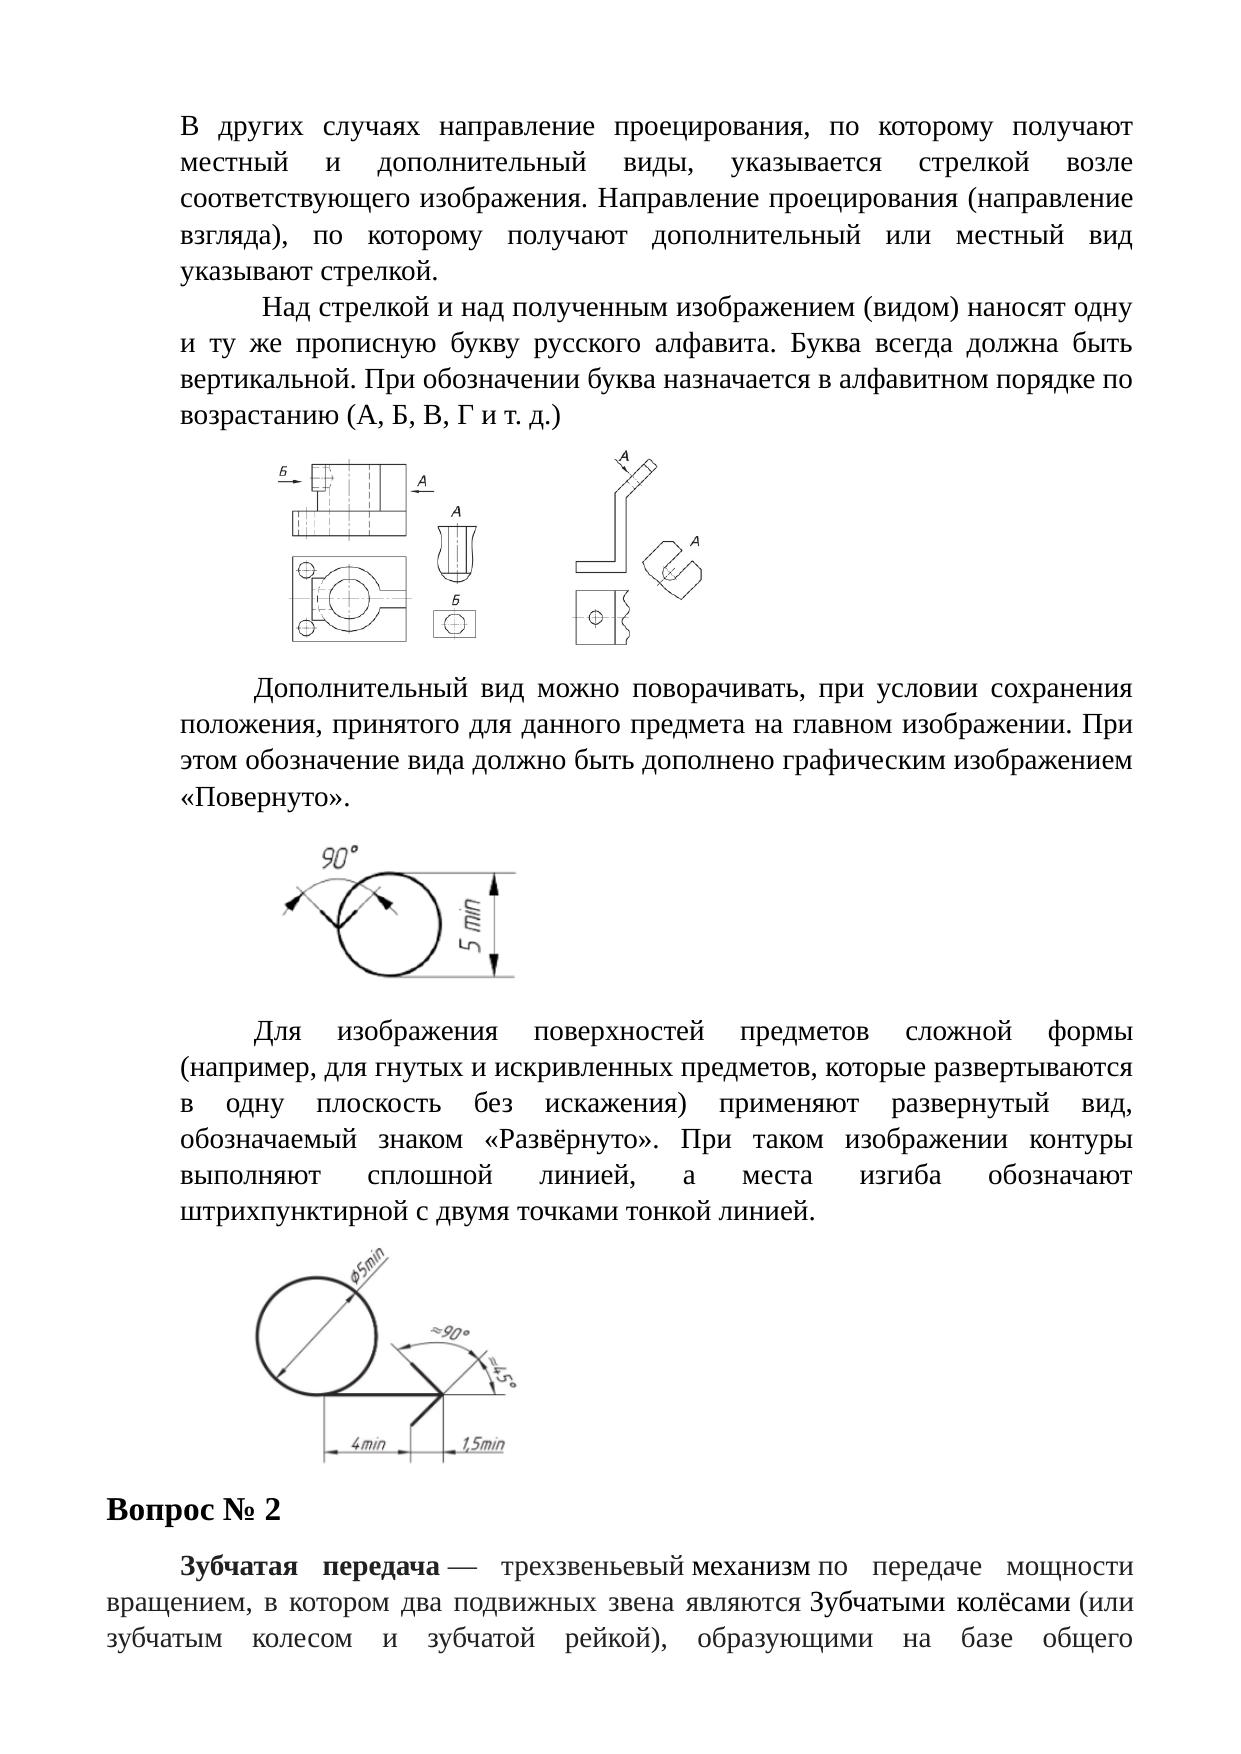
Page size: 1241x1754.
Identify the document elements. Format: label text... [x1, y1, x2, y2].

picture [261, 831, 521, 994]
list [142, 108, 1134, 286]
picture [253, 433, 729, 668]
text Вопрос № 2 [106, 1490, 1134, 1528]
text Над стрелкой и над полученным изображением (видом) наносят одну и ту же прописную букву русского алфавита. Буква всегда должна быть вертикальной. При обозначении буква назначается в алфавитном порядке по возрастанию (А, Б, В, Г и т. д.) [180, 289, 1134, 325]
text Дополнительный вид можно поворачивать, при условии сохранения положения, принятого для данного предмета на главном изображении. При этом обозначение вида должно быть дополнено графическим изображением «Повернуто». [180, 670, 1134, 706]
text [106, 1548, 1134, 1620]
text Дополнительный вид можно поворачивать, при условии сохранения положения, принятого для данного предмета на главном изображении. При этом обозначение вида должно быть дополнено графическим изображением «Повернуто». [180, 776, 1134, 812]
text Над стрелкой и над полученным изображением (видом) наносят одну и ту же прописную букву русского алфавита. Буква всегда должна быть вертикальной. При обозначении буква назначается в алфавитном порядке по возрастанию (А, Б, В, Г и т. д.) [180, 395, 1134, 431]
text Для изображения поверхностей предметов сложной формы (например, для гнутых и искривленных предметов, которые развертываются в одну плоскость без искажения) применяют развернутый вид, обозначаемый знаком «Развёрнуто». При таком изображении контуры выполняют сплошной линией, а места изгиба обозначают штрихпунктирной с двумя точками тонкой линией. [180, 1013, 1134, 1049]
picture [253, 1246, 523, 1471]
text Для изображения поверхностей предметов сложной формы (например, для гнутых и искривленных предметов, которые развертываются в одну плоскость без искажения) применяют развернутый вид, обозначаемый знаком «Развёрнуто». При таком изображении контуры выполняют сплошной линией, а места изгиба обозначают штрихпунктирной с двумя точками тонкой линией. [180, 1191, 1134, 1227]
